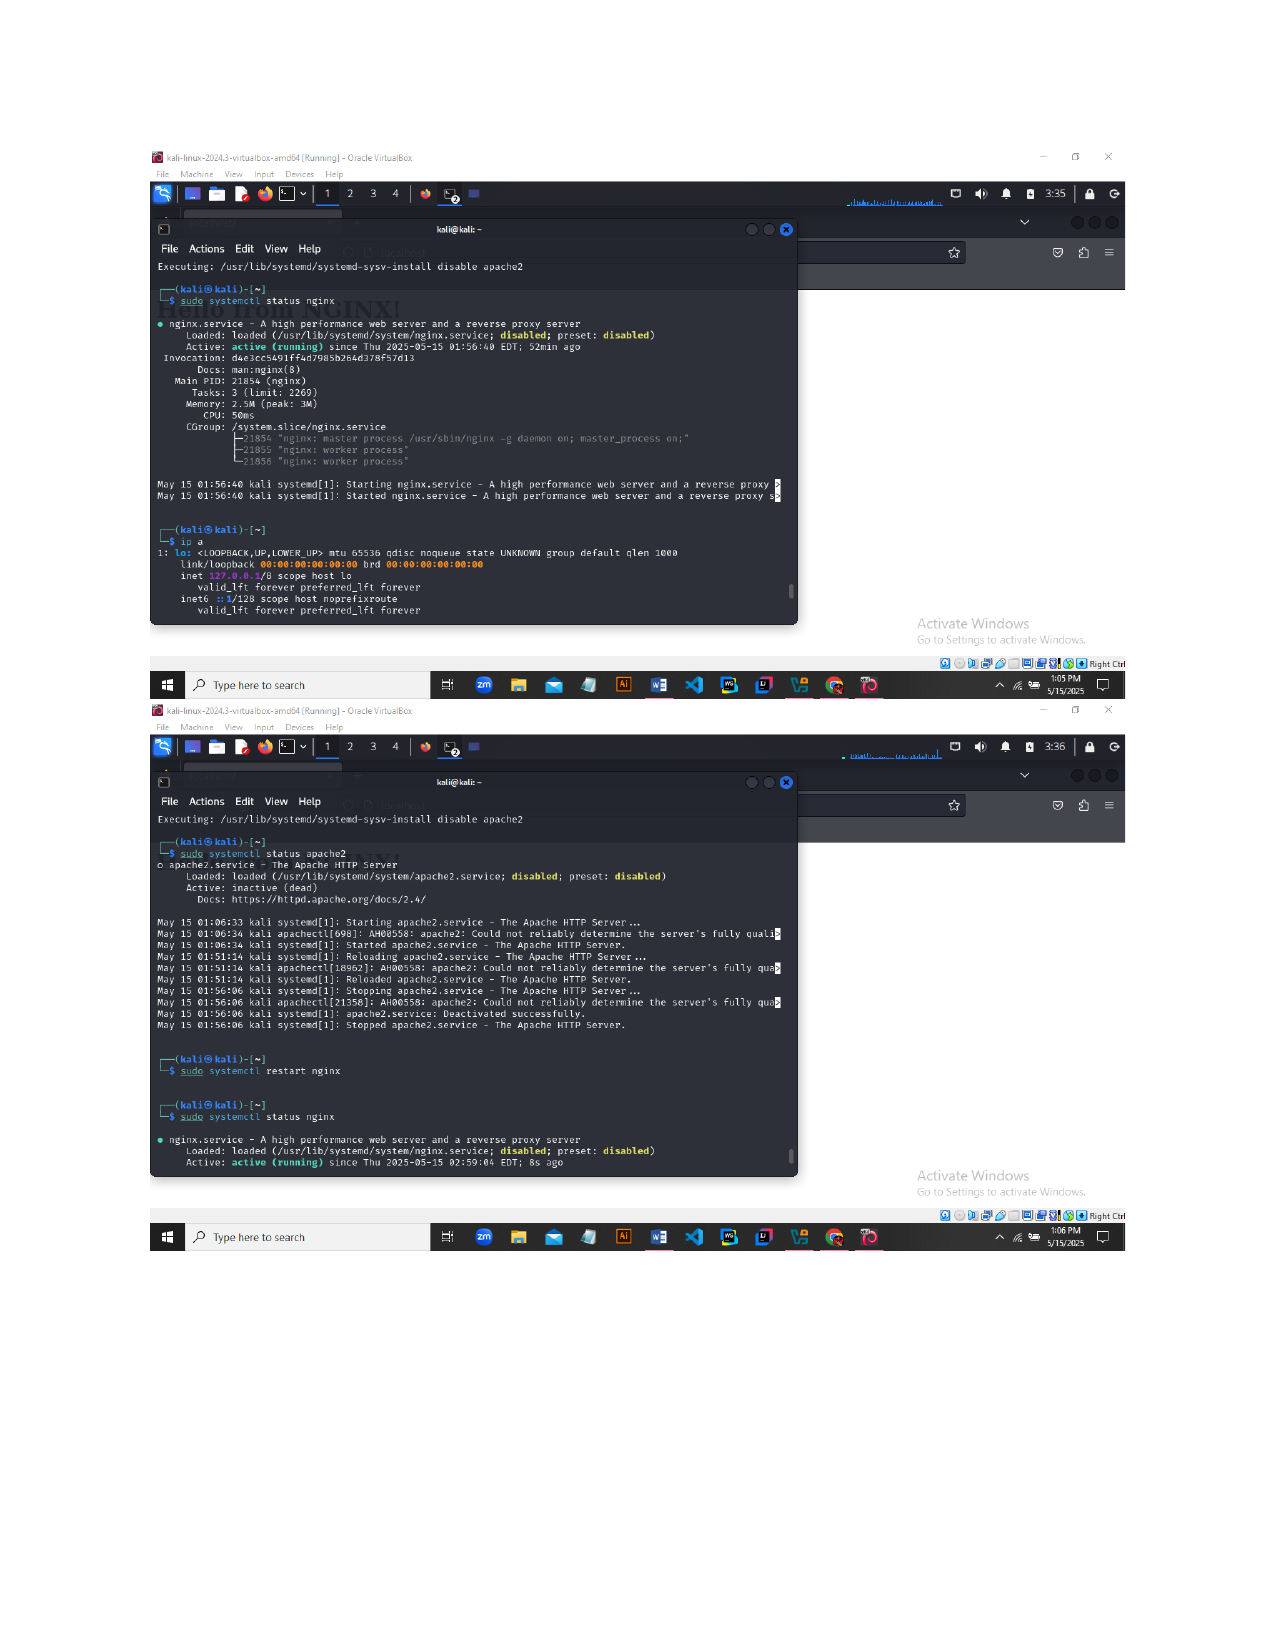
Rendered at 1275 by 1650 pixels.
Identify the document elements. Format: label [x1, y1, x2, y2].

picture [150, 702, 1125, 1251]
picture [150, 150, 1125, 699]
